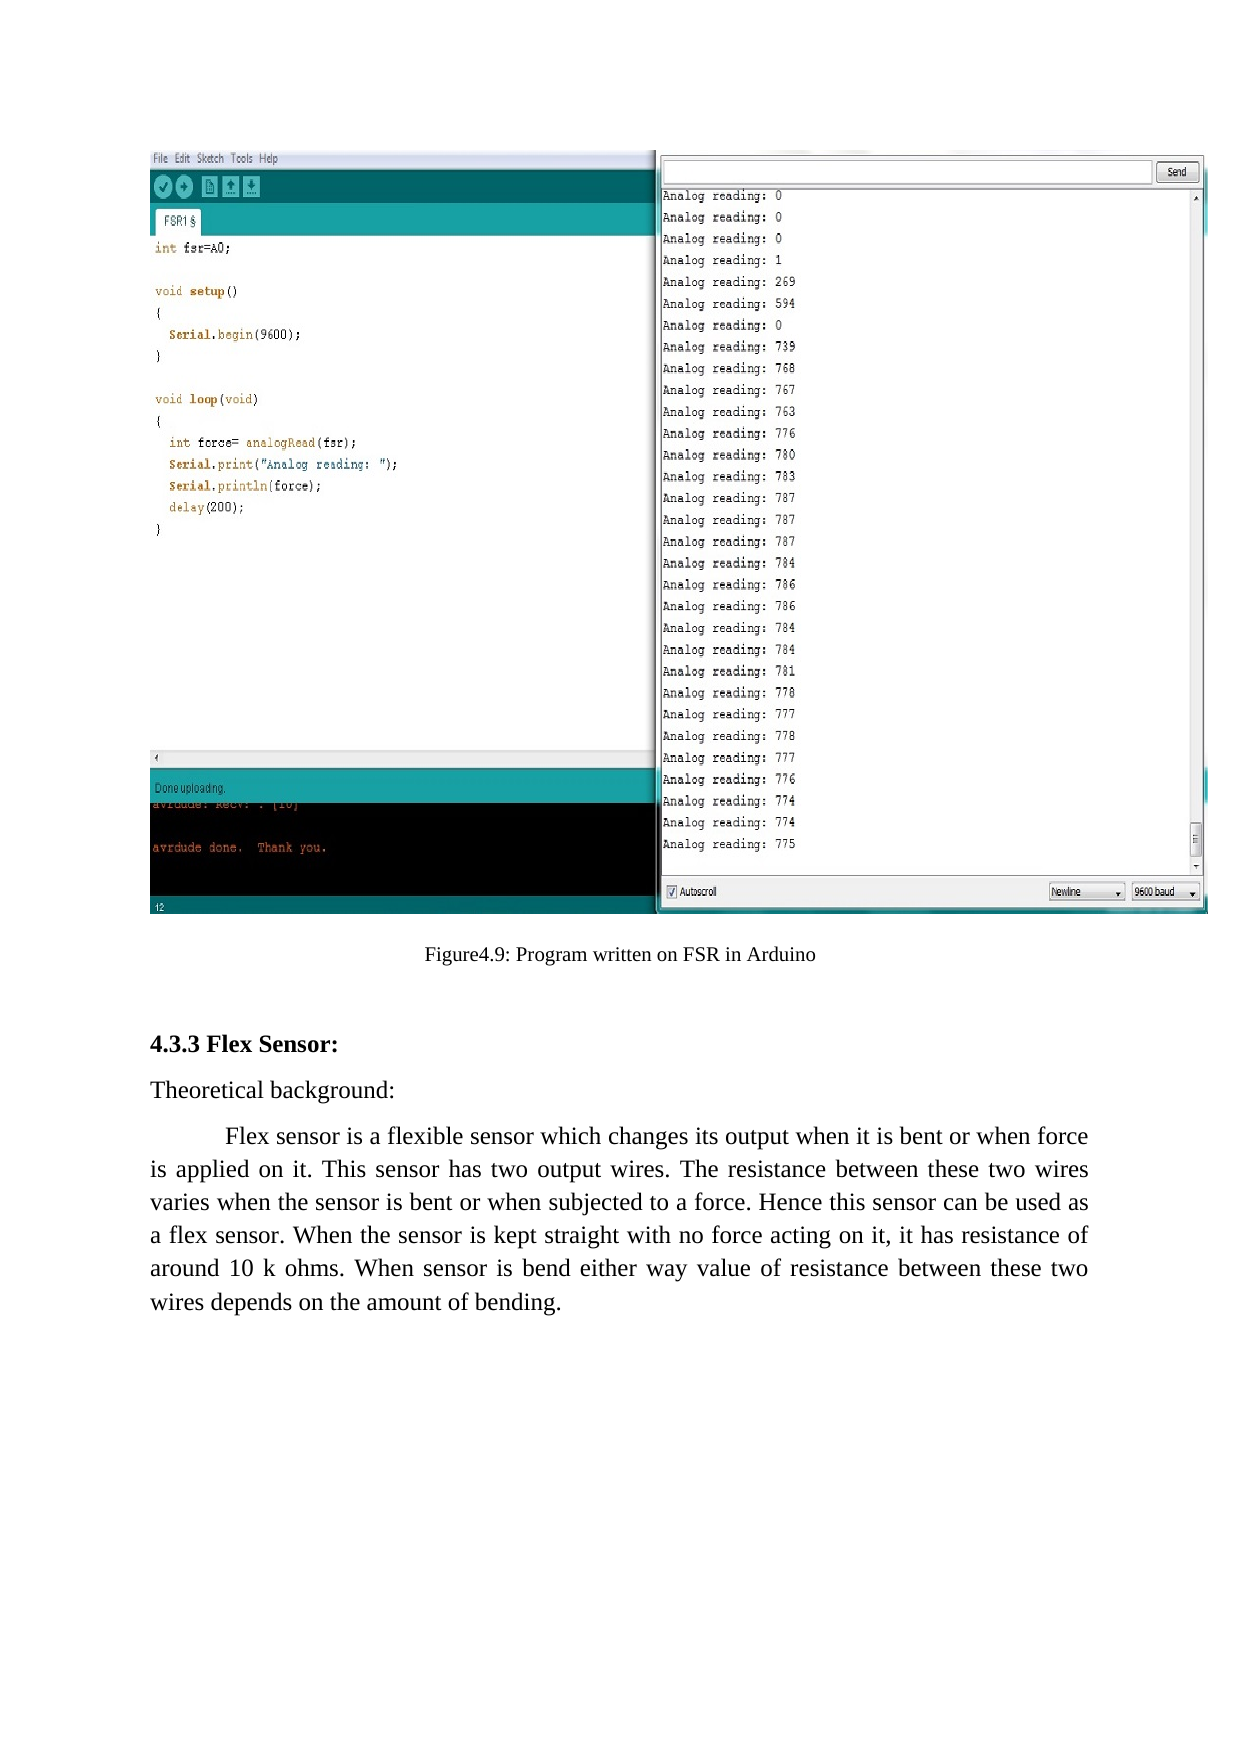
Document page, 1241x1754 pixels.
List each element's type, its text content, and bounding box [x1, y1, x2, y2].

text 4.3.3 Flex Sensor: [150, 1029, 1090, 1058]
text Figure4.9: Program written on FSR in Arduino [150, 942, 1090, 966]
text Theoretical background: [150, 1075, 1090, 1104]
picture [150, 150, 1208, 914]
text Flex sensor is a flexible sensor which changes its output when it is bent or when force is applied on it. This sensor has two output wires. The resistance between these two wires varies when the sensor is bent or when subjected to a force. Hence this sensor can be used as a flex sensor. When the sensor is kept straight with no force acting on it, it has resistance of around 10 k ohms. When sensor is bend either way value of resistance between these two wires depends on the amount of bending. [150, 1121, 1090, 1315]
